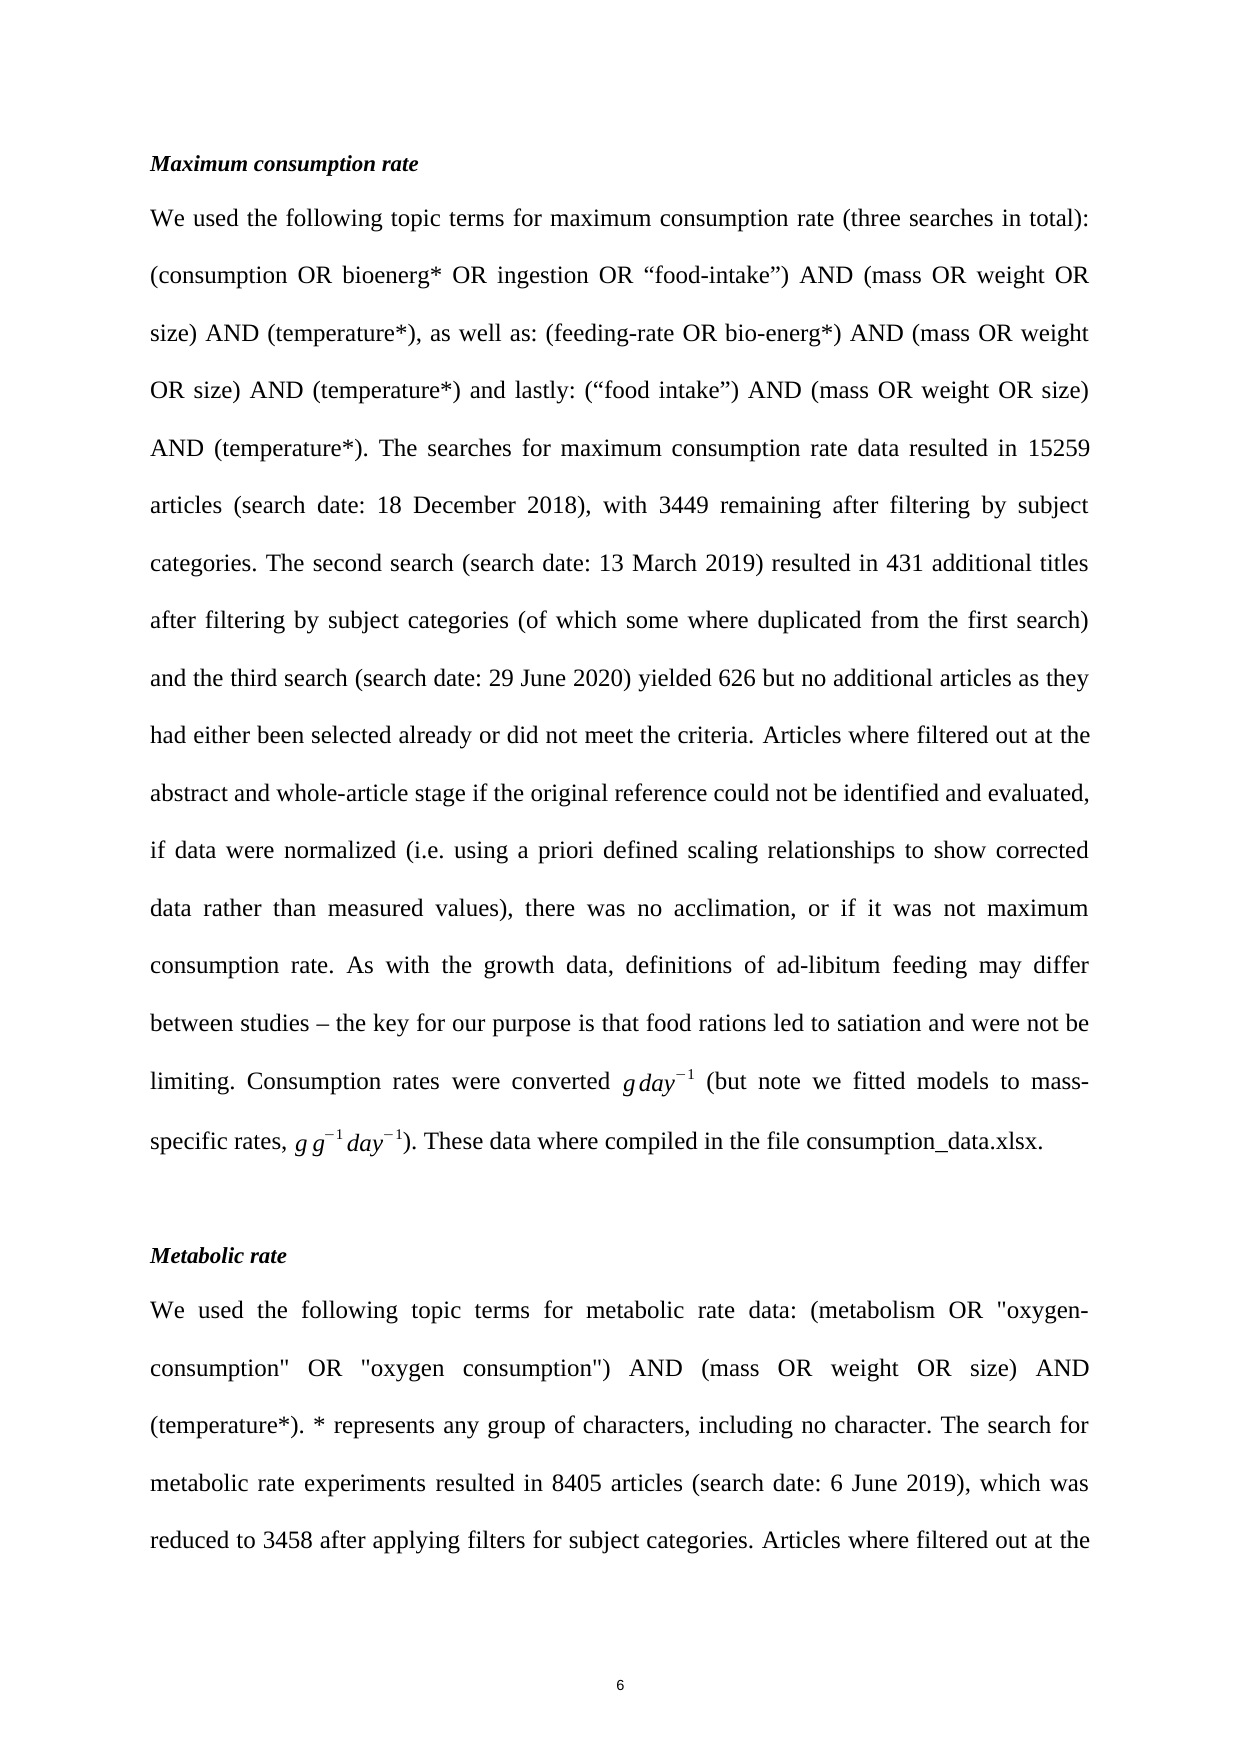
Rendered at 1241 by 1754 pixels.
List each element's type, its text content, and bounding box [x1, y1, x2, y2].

subtitle Maximum consumption rate [150, 150, 1090, 176]
subtitle Metabolic rate [150, 1242, 1090, 1269]
text We used the following topic terms for maximum consumption rate (three searches in total): (consumption OR bioenerg* OR ingestion OR “food-intake”) AND (mass OR weight OR size) AND (temperature*), as well as: (feeding-rate OR bio-energ*) AND (mass OR weight OR size) AND (temperature*) and lastly: (“food intake”) AND (mass OR weight OR size) AND (temperature*). The searches for maximum consumption rate data resulted in 15259 articles (search date: 18 December 2018), with 3449 remaining after filtering by subject categories. The second search (search date: 13 March 2019) resulted in 431 additional titles after filtering by subject categories (of which some where duplicated from the first search) and the third search (search date: 29 June 2020) yielded 626 but no additional articles as they had either been selected already or did not meet the criteria. Articles where filtered out at the abstract and whole-article stage if the original reference could not be identified and evaluated, if data were normalized (i.e. using a priori defined scaling relationships to show corrected data rather than measured values), there was no acclimation, or if it was not maximum consumption rate. As with the growth data, definitions of ad-libitum feeding may differ between studies – the key for our purpose is that food rations led to satiation and were not be limiting. Consumption rates were converted (but note we fitted models to mass-specific rates, ). These data where compiled in the file consumption_data.xlsx. [150, 203, 1090, 1156]
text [150, 1295, 1090, 1554]
